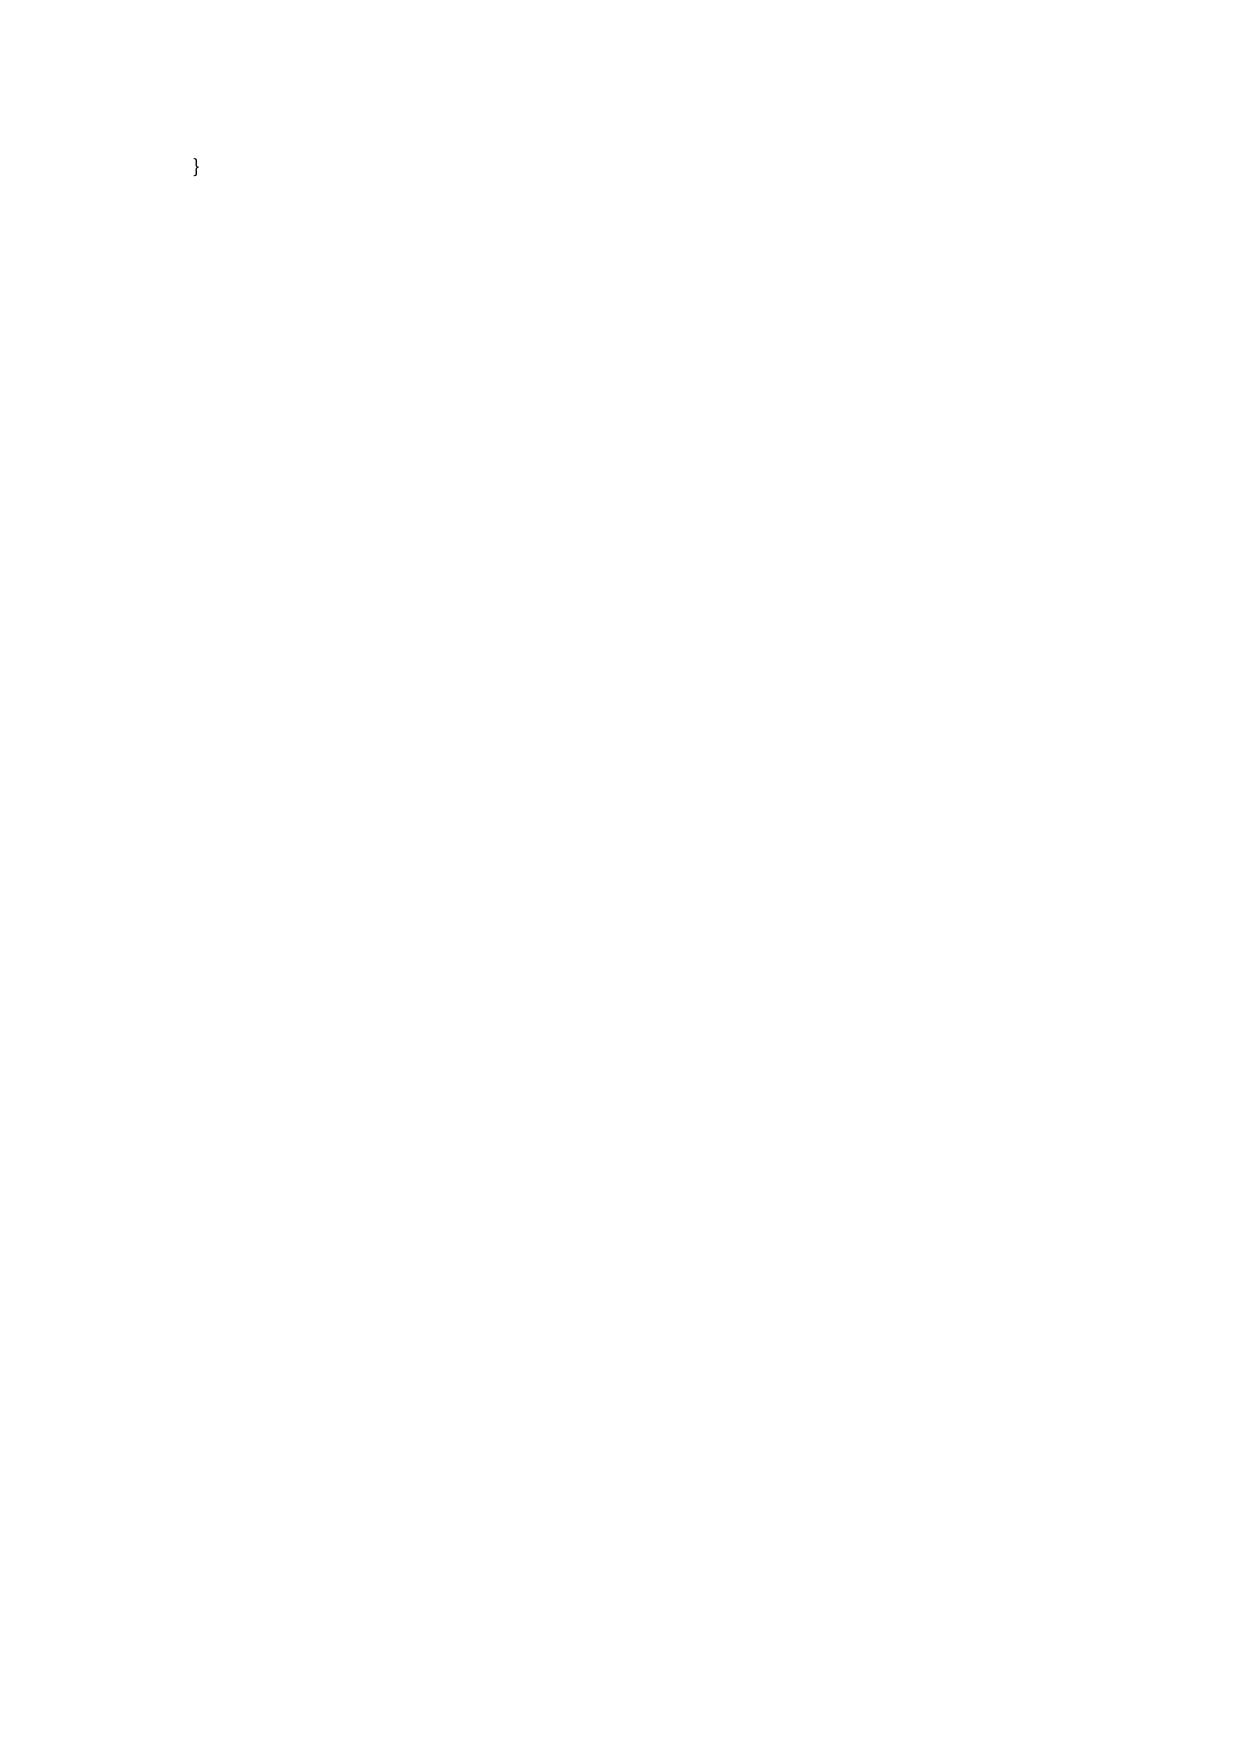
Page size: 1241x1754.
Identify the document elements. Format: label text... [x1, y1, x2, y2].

text } [154, 151, 1158, 181]
